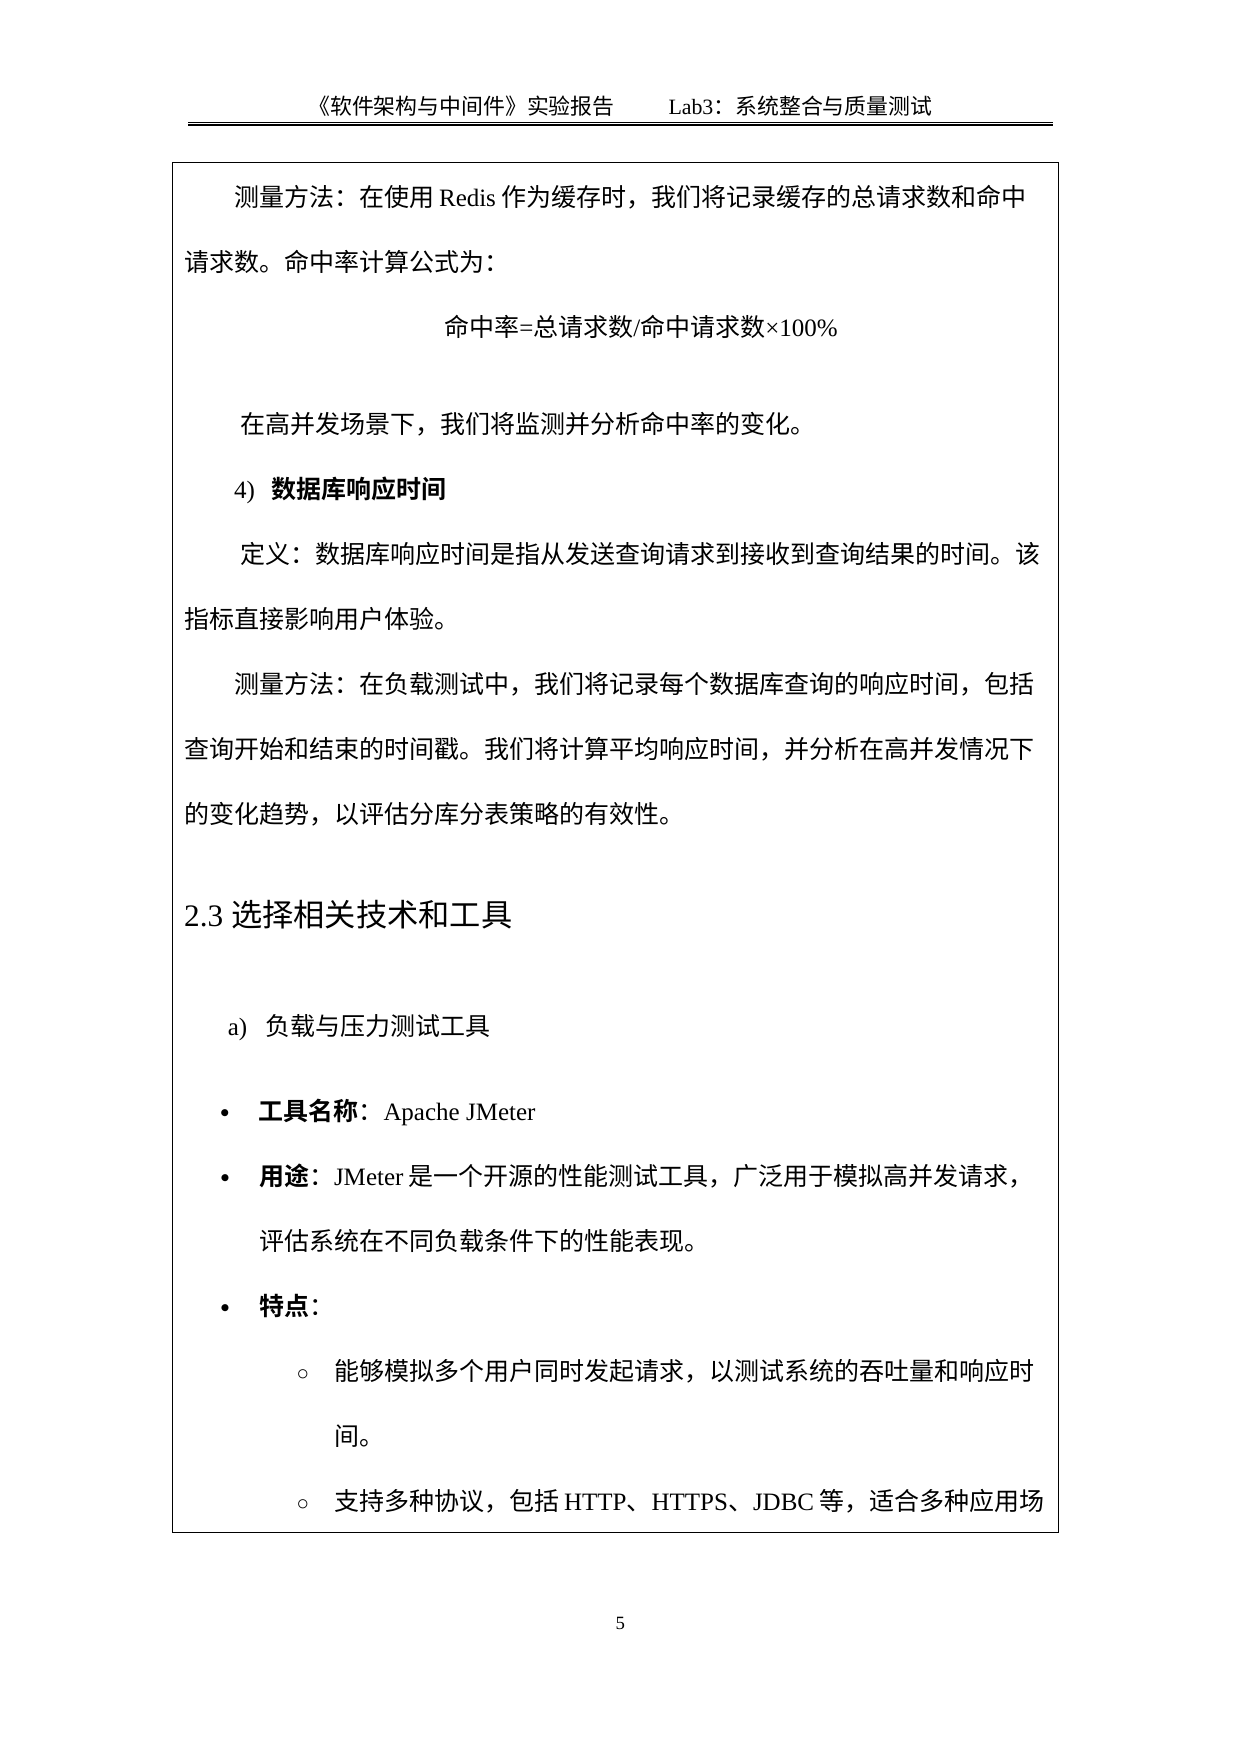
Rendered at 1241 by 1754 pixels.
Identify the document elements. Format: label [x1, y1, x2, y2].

table_cell [173, 163, 1058, 1532]
